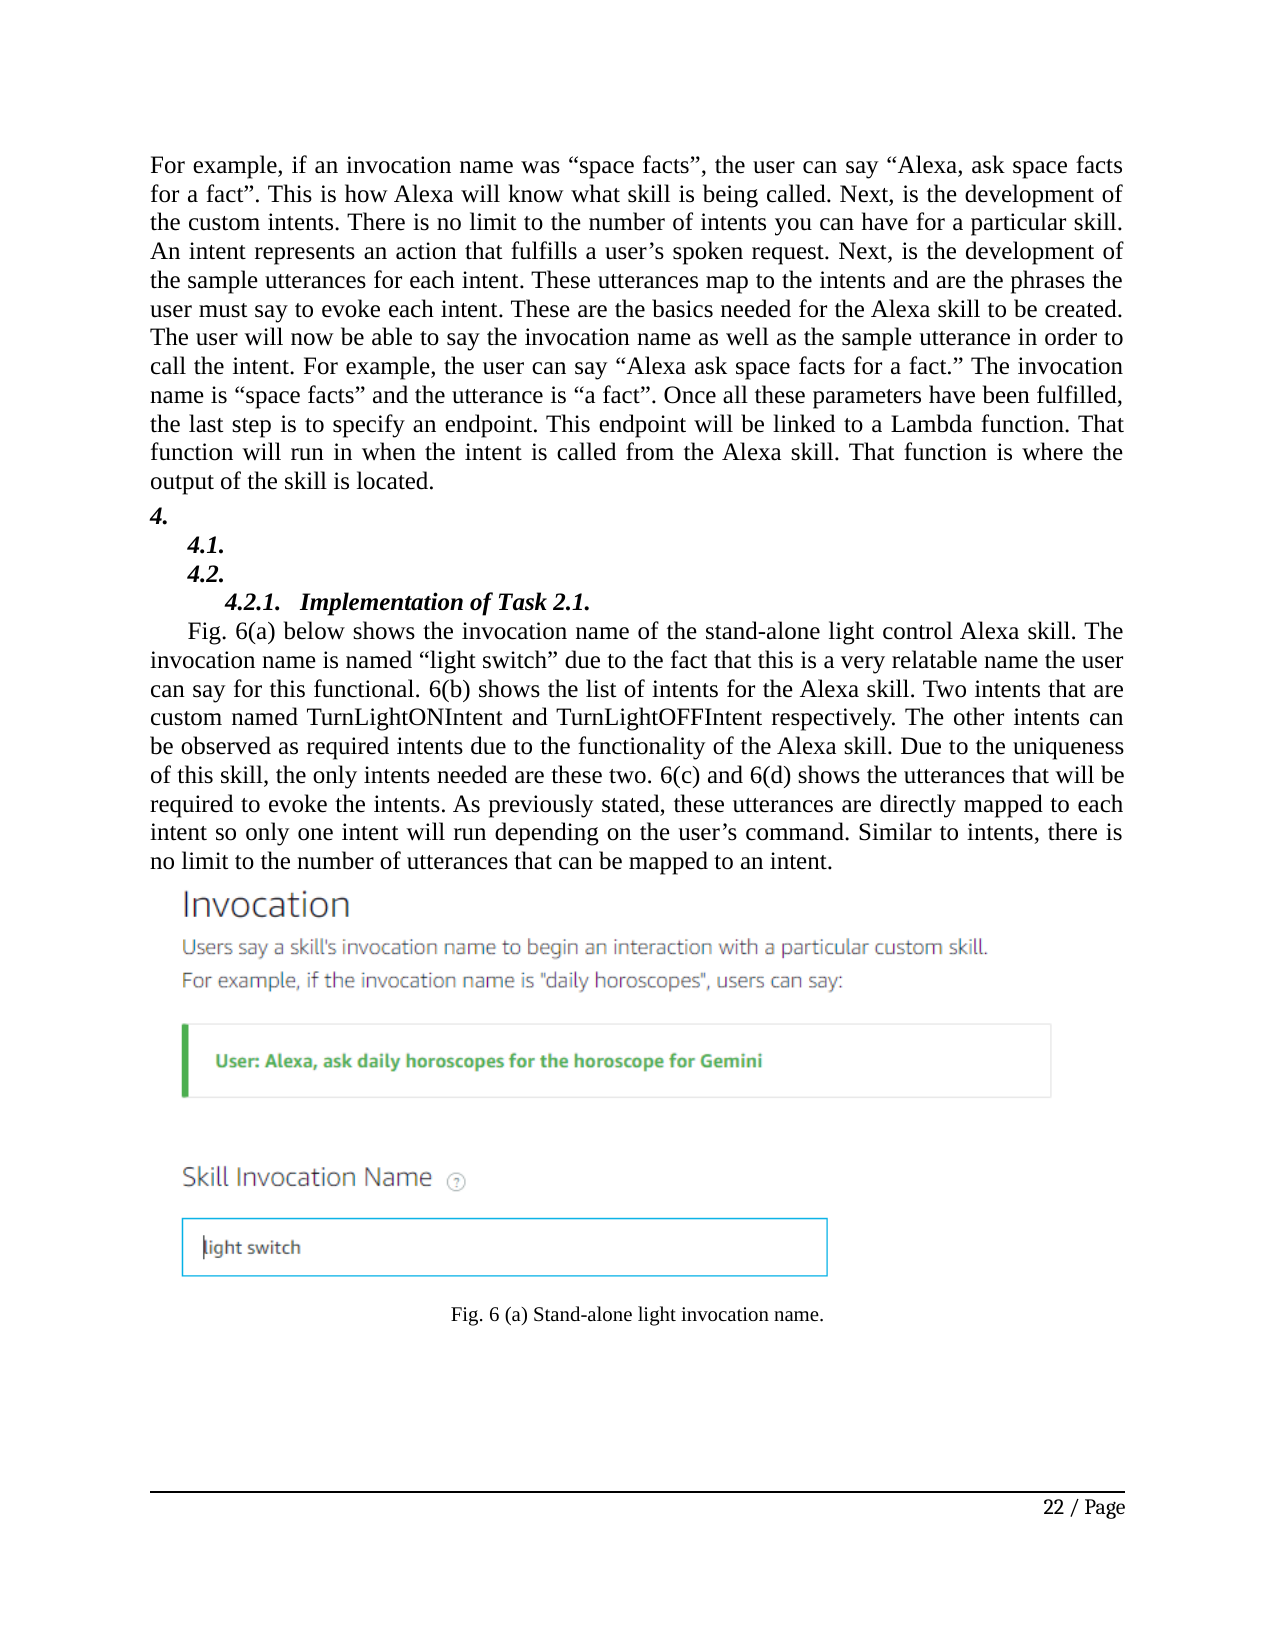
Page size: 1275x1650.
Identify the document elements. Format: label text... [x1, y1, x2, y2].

text Fig. 6 (a) Stand-alone light invocation name. [150, 1302, 1125, 1326]
picture [166, 881, 1109, 1298]
subtitle Implementation of Task 2.1. [225, 587, 1125, 616]
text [150, 150, 1125, 495]
